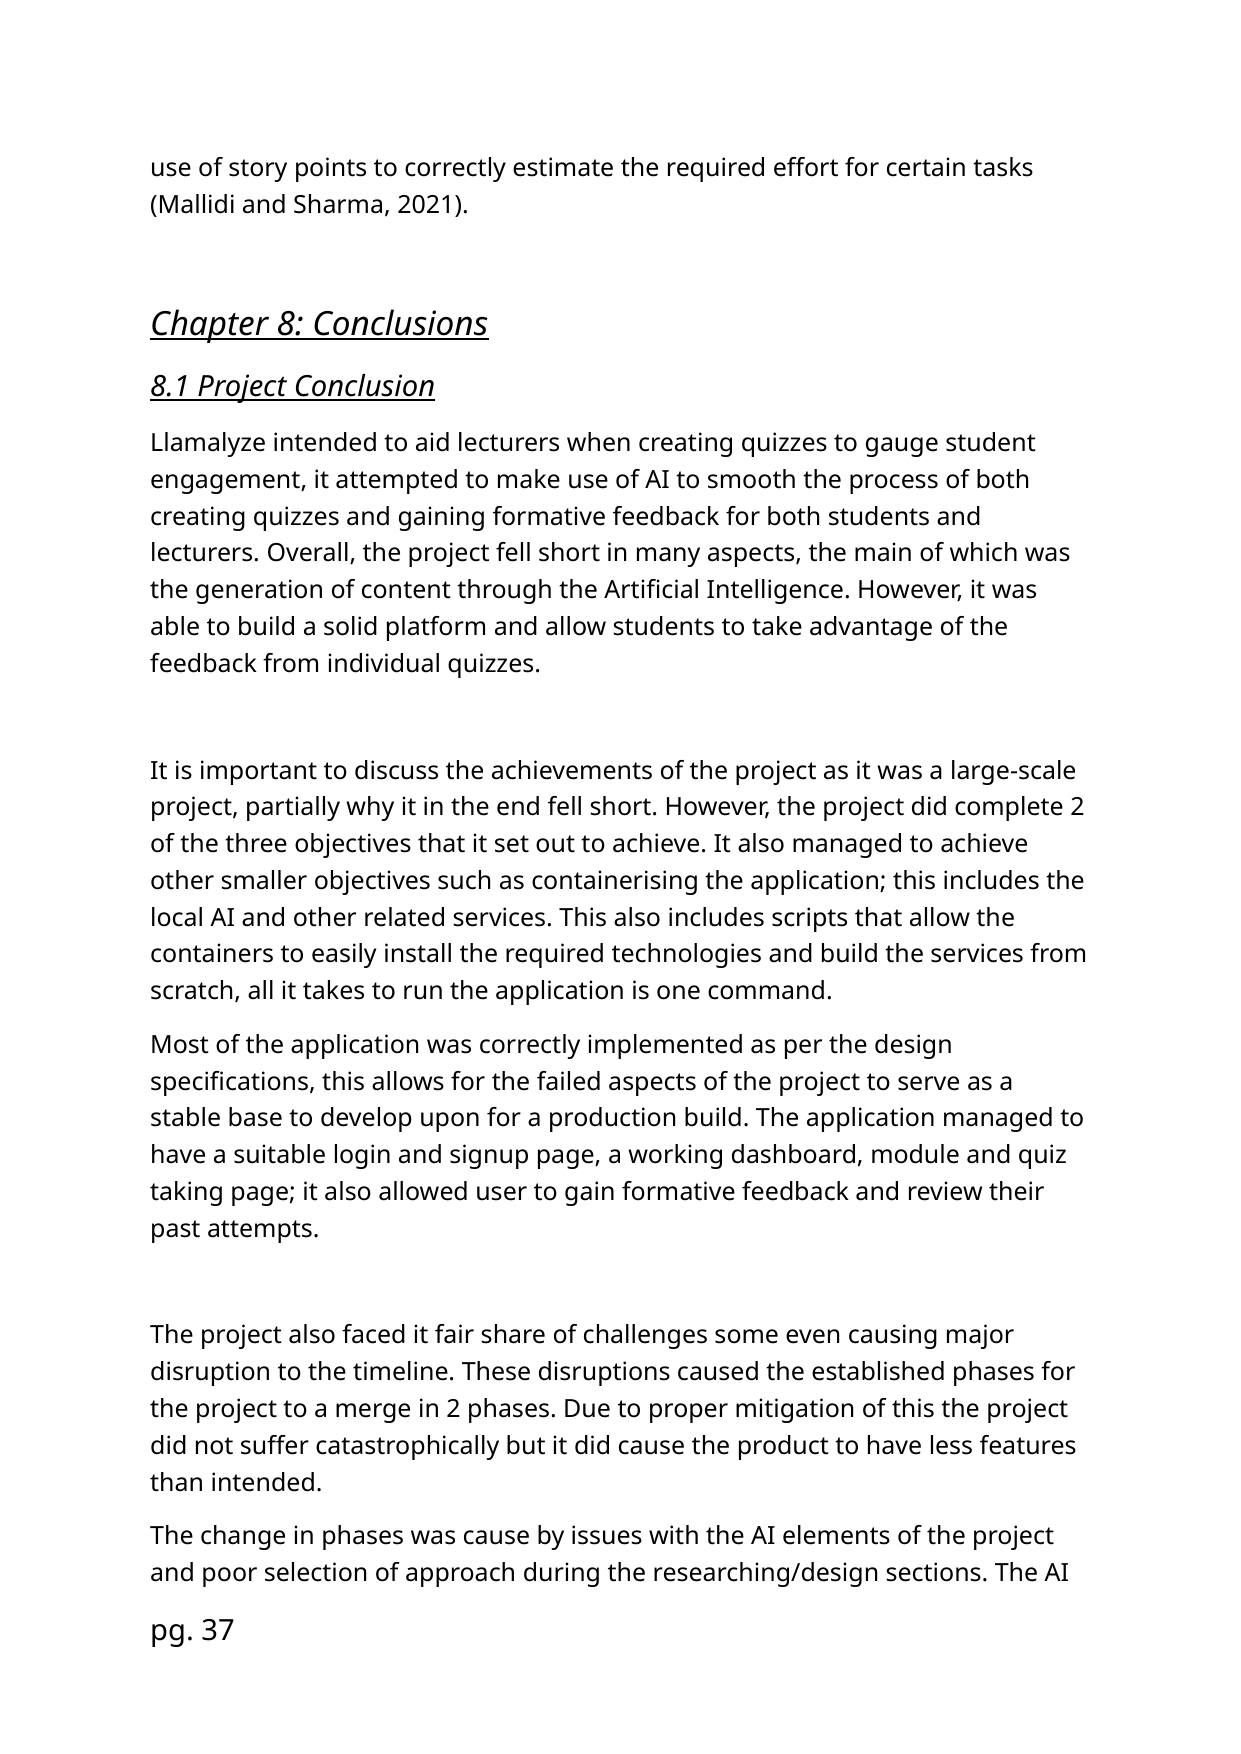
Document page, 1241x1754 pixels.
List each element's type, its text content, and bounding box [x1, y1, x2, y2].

text It is important to discuss the achievements of the project as it was a large-scale project, partially why it in the end fell short. However, the project did complete 2 of the three objectives that it set out to achieve. It also managed to achieve other smaller objectives such as containerising the application; this includes the local AI and other related services. This also includes scripts that allow the containers to easily install the required technologies and build the services from scratch, all it takes to run the application is one command. [150, 752, 1090, 1007]
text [150, 150, 1090, 221]
text Most of the application was correctly implemented as per the design specifications, this allows for the failed aspects of the project to serve as a stable base to develop upon for a production build. The application managed to have a suitable login and signup page, a working dashboard, module and quiz taking page; it also allowed user to gain formative feedback and review their past attempts. [150, 1026, 1090, 1244]
text Chapter 8: Conclusions [150, 300, 1090, 345]
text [150, 1518, 1090, 1588]
text Llamalyze intended to aid lecturers when creating quizzes to gauge student engagement, it attempted to make use of AI to smooth the process of both creating quizzes and gaining formative feedback for both students and lecturers. Overall, the project fell short in many aspects, the main of which was the generation of content through the Artificial Intelligence. However, it was able to build a solid platform and allow students to take advantage of the feedback from individual quizzes. [150, 425, 1090, 679]
text 8.1 Project Conclusion [150, 365, 1090, 405]
text The project also faced it fair share of challenges some even causing major disruption to the timeline. These disruptions caused the established phases for the project to a merge in 2 phases. Due to proper mitigation of this the project did not suffer catastrophically but it did cause the product to have less features than intended. [150, 1317, 1090, 1498]
